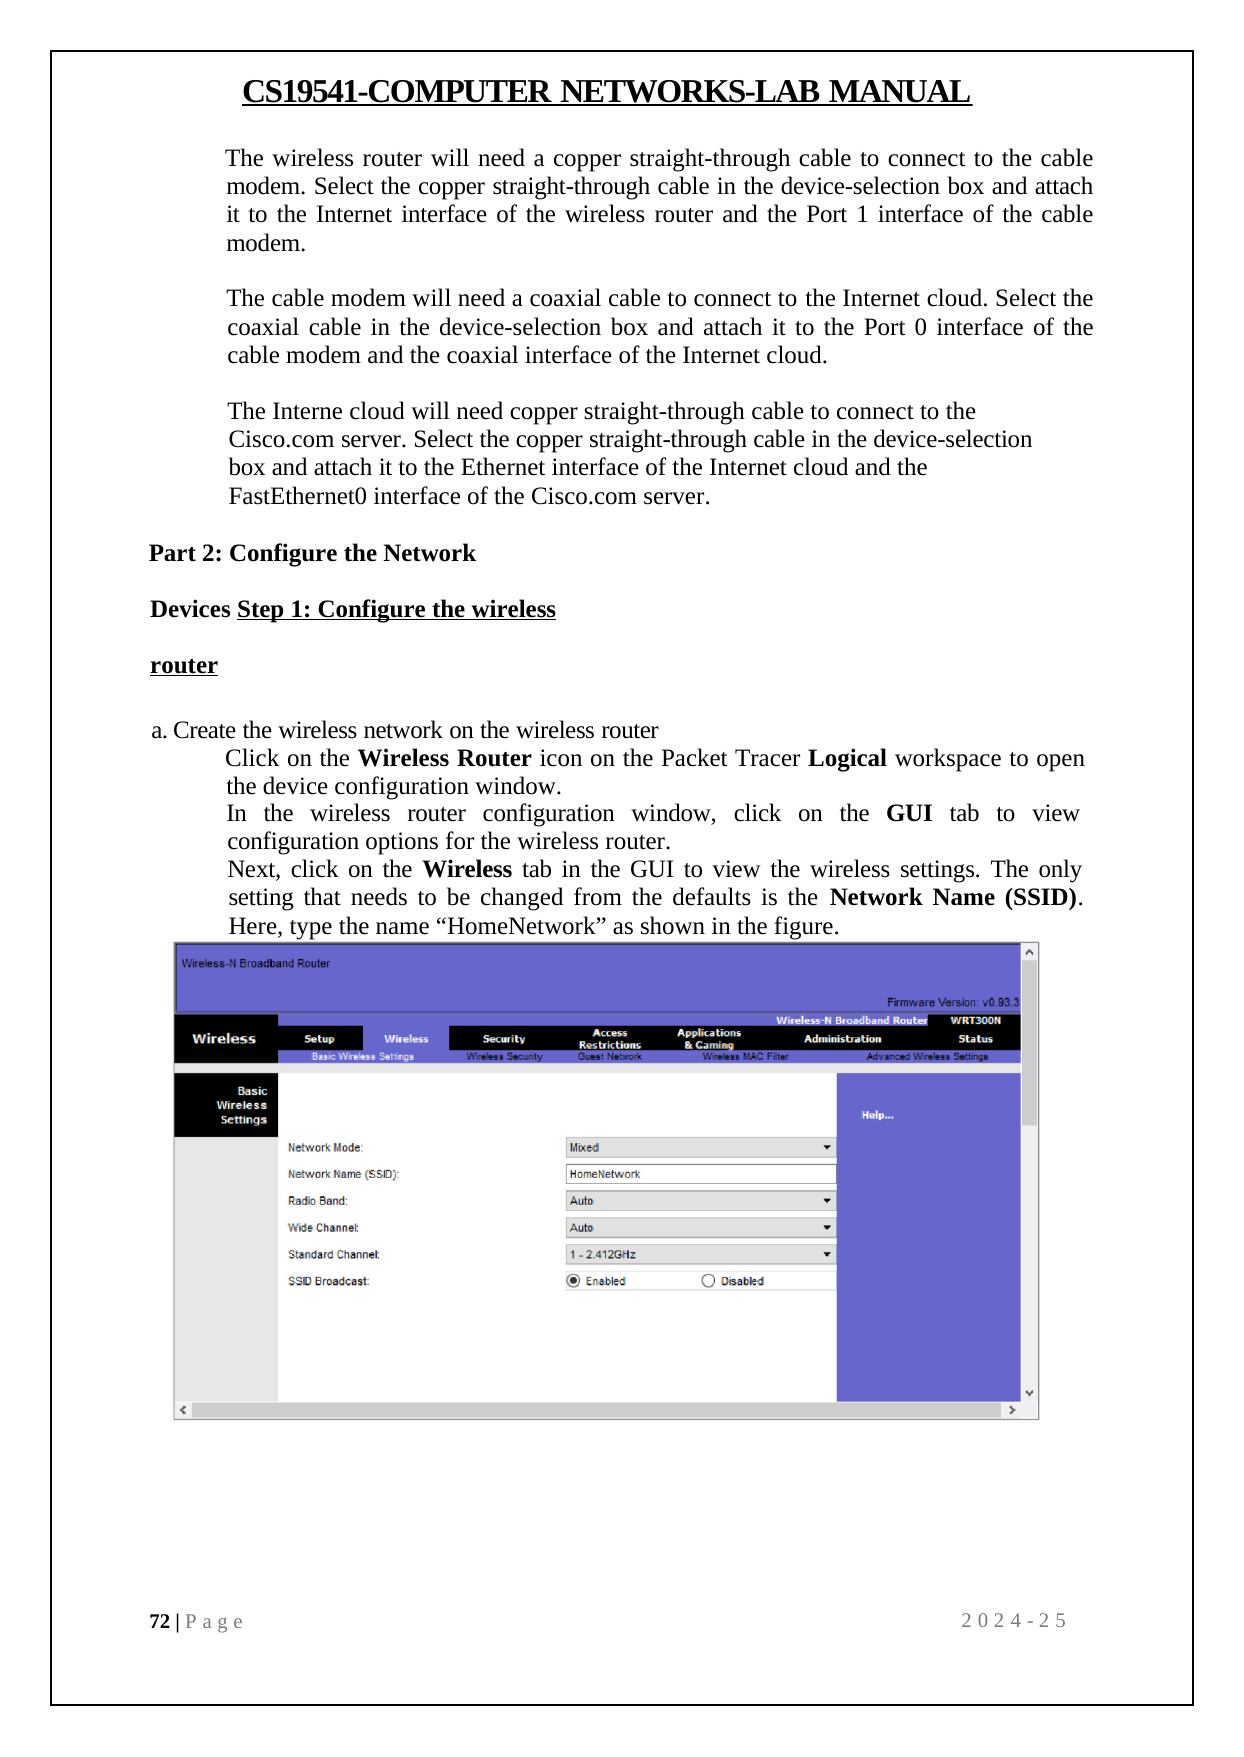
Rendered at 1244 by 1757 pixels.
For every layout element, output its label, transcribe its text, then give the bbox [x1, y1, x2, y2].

text Click on the Wireless Router icon on the Packet Tracer Logical workspace to open the device configuration window. [225, 744, 1085, 799]
picture [171, 941, 1043, 1424]
text The Interne cloud will need copper straight-through cable to connect to the Cisco.com server. Select the copper straight-through cable in the device-selection box and attach it to the Ethernet interface of the Internet cloud and the FastEthernet0 interface of the Cisco.com server. [227, 397, 1072, 509]
text The wireless router will need a copper straight-through cable to connect to the cable modem. Select the copper straight-through cable in the device-selection box and attach it to the Internet interface of the wireless router and the Port 1 interface of the cable modem. [225, 144, 1094, 257]
list Create the wireless network on the wireless router [151, 715, 1185, 744]
text Next, click on the Wireless tab in the GUI to view the wireless settings. The only setting that needs to be changed from the defaults is the Network Name (SSID). Here, type the name “HomeNetwork” as shown in the figure. [227, 855, 1083, 939]
text Part 2: Configure the Network Devices Step 1: Configure the wireless router [148, 538, 556, 679]
text The cable modem will need a coaxial cable to connect to the Internet cloud. Select the coaxial cable in the device-selection box and attach it to the Port 0 interface of the cable modem and the coaxial interface of the Internet cloud. [226, 284, 1094, 369]
text In the wireless router configuration window, click on the GUI tab to view configuration options for the wireless router. [226, 799, 1081, 855]
